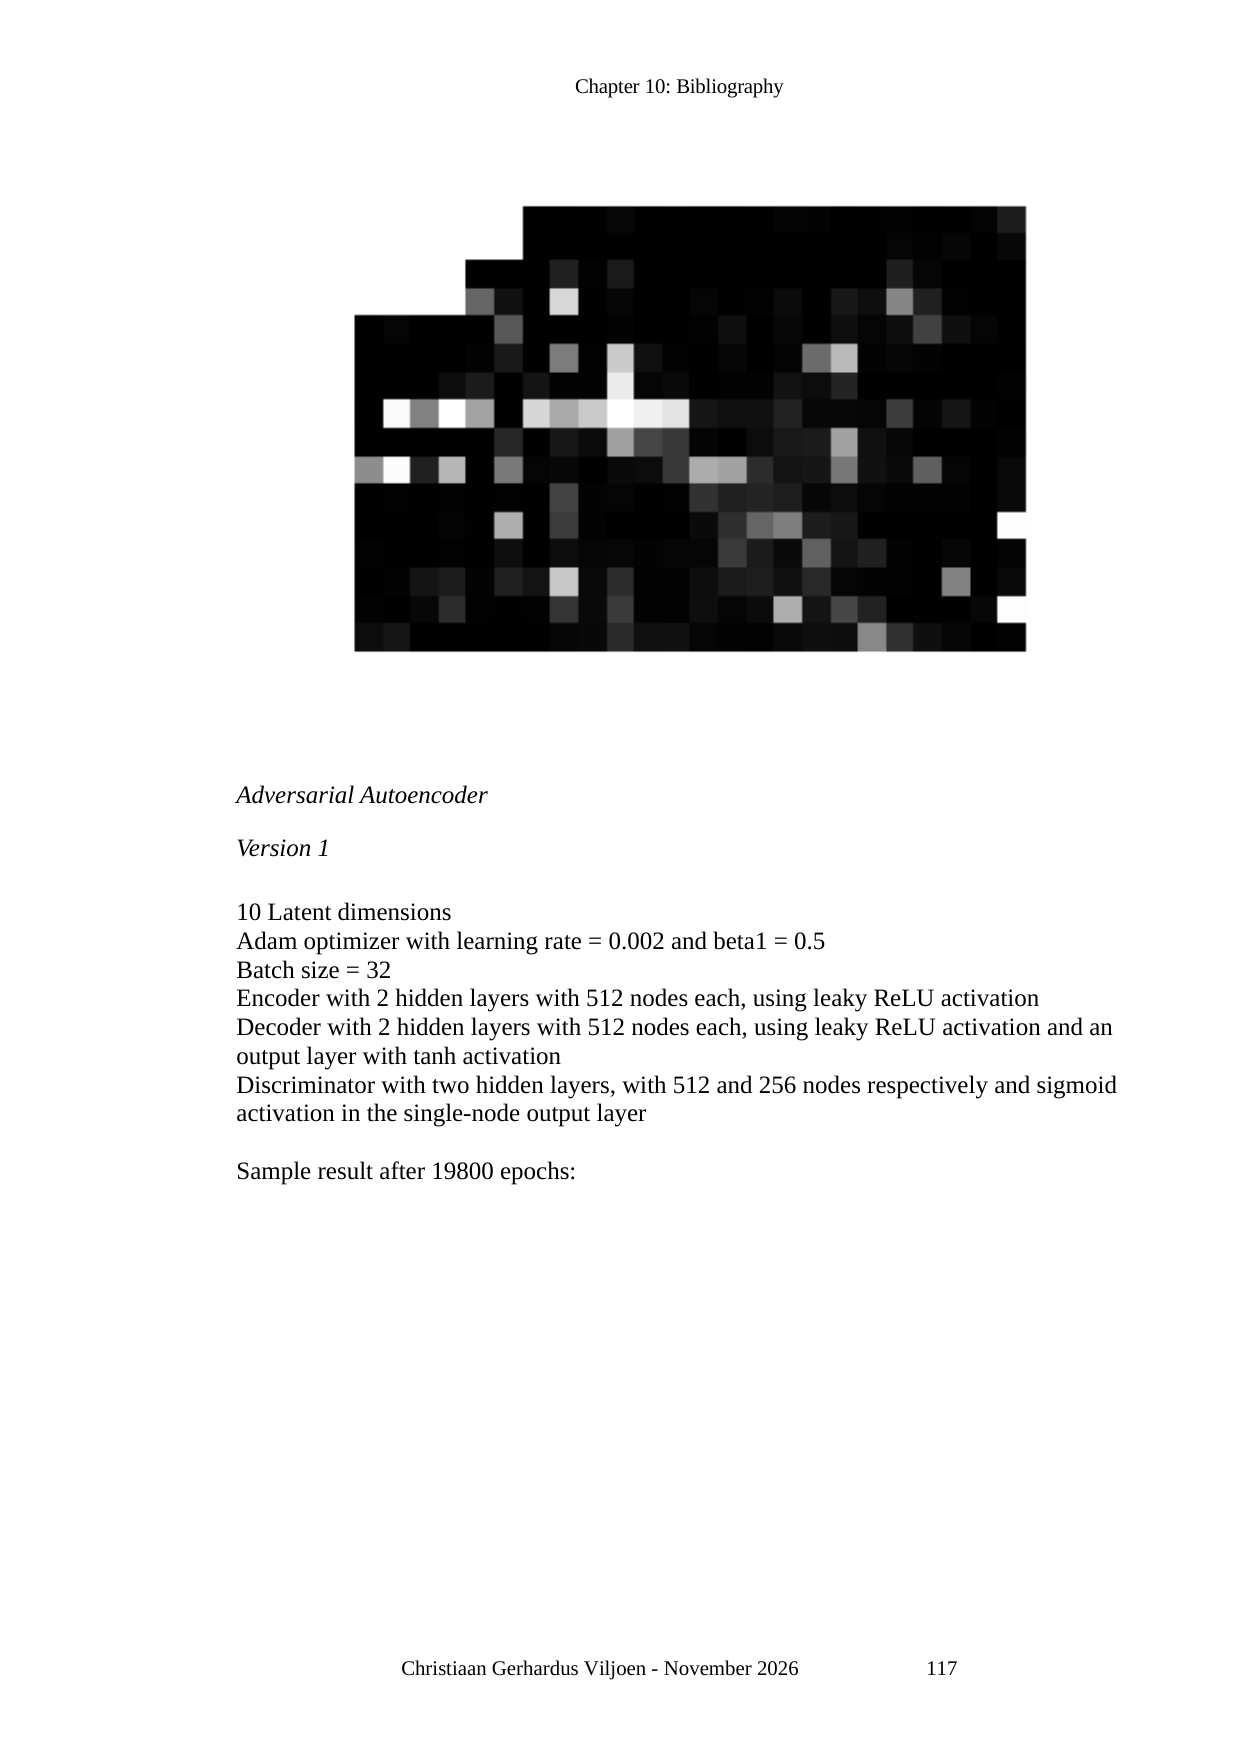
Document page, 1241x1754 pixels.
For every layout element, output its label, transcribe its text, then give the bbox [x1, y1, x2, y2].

picture [236, 135, 1123, 726]
text 10 Latent dimensions [236, 897, 1122, 926]
text Adam optimizer with learning rate = 0.002 and beta1 = 0.5 [236, 926, 1122, 955]
text Discriminator with two hidden layers, with 512 and 256 nodes respectively and sigmoid activation in the single-node output layer [236, 1070, 1122, 1127]
text Decoder with 2 hidden layers with 512 nodes each, using leaky ReLU activation and an output layer with tanh activation [236, 1012, 1122, 1070]
text Sample result after 19800 epochs: [236, 1156, 1122, 1185]
text Batch size = 32 [236, 955, 1122, 983]
text Encoder with 2 hidden layers with 512 nodes each, using leaky ReLU activation [236, 983, 1122, 1012]
subtitle Adversarial Autoencoder [236, 780, 1122, 808]
subtitle Version 1 [236, 833, 1122, 862]
